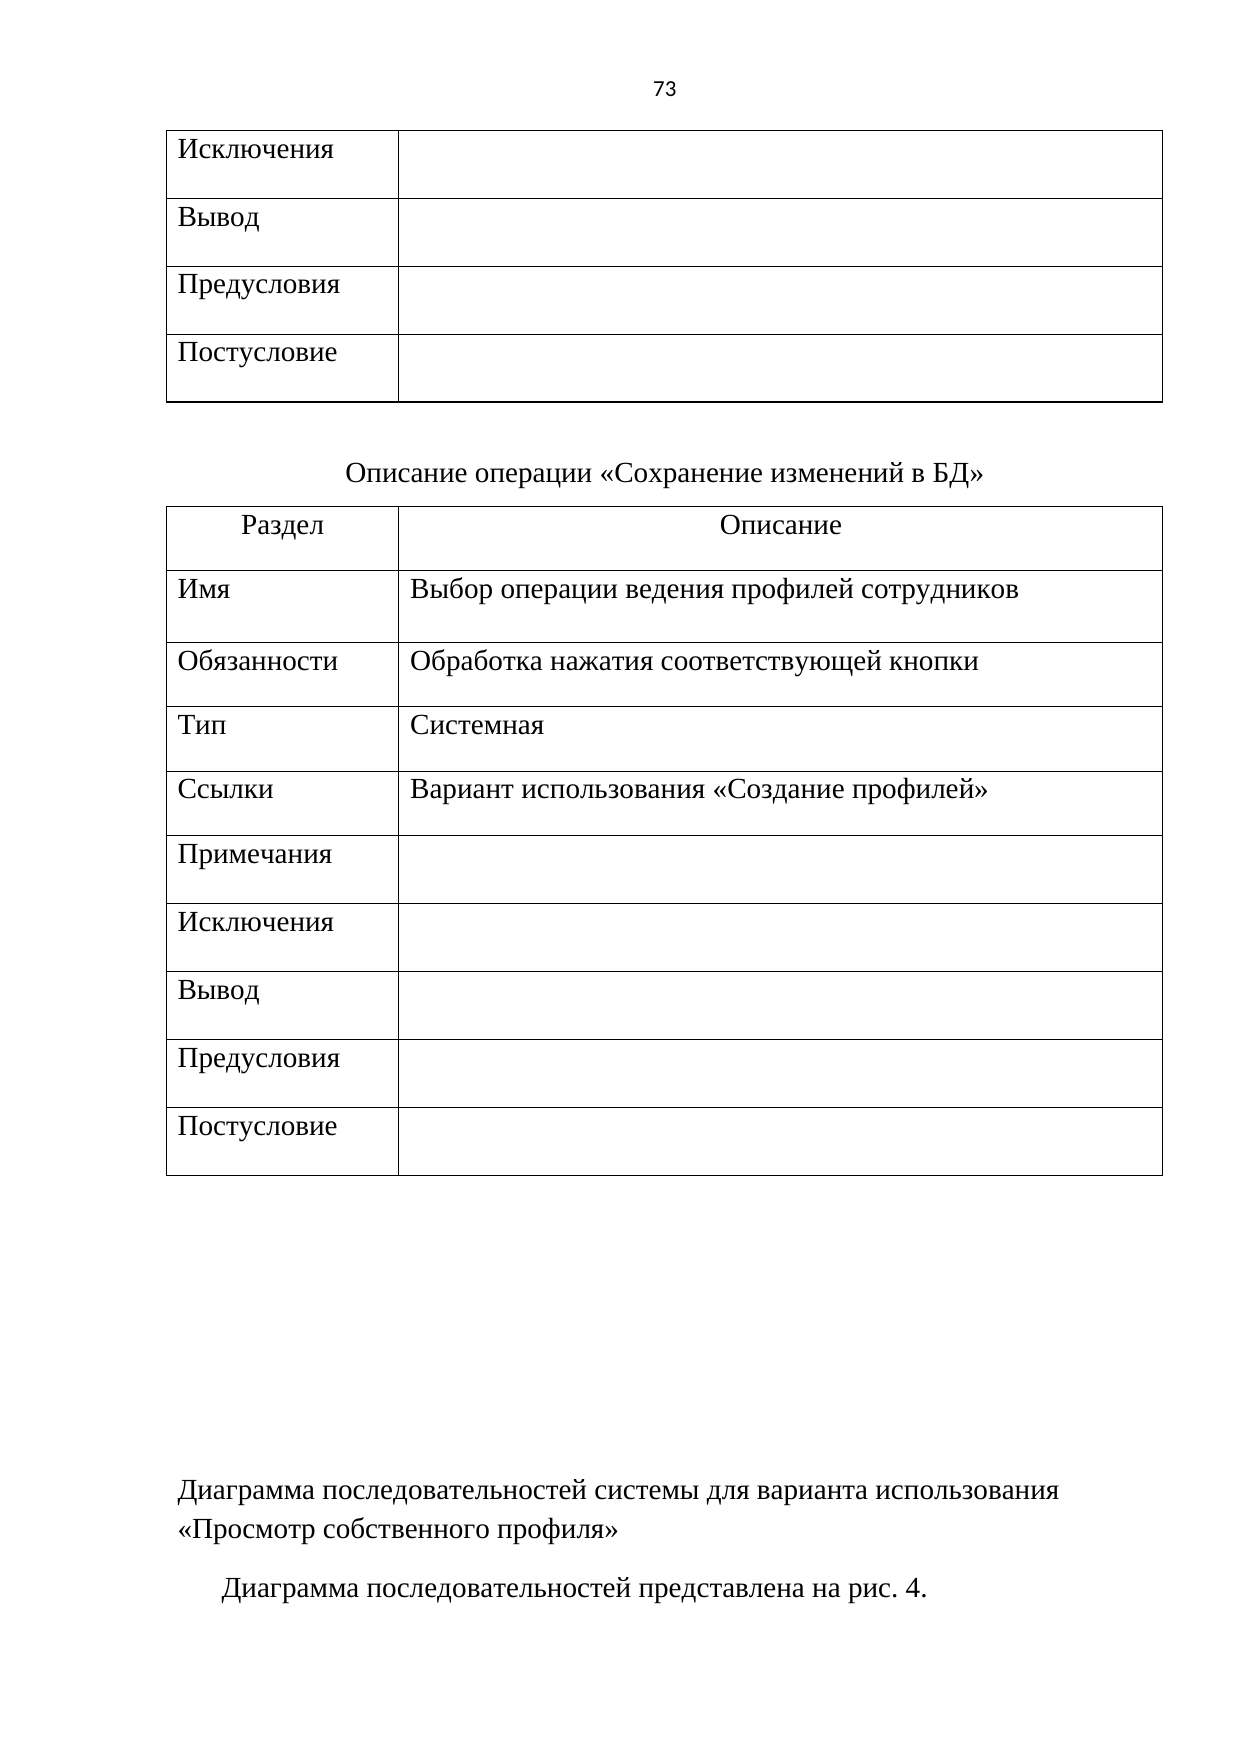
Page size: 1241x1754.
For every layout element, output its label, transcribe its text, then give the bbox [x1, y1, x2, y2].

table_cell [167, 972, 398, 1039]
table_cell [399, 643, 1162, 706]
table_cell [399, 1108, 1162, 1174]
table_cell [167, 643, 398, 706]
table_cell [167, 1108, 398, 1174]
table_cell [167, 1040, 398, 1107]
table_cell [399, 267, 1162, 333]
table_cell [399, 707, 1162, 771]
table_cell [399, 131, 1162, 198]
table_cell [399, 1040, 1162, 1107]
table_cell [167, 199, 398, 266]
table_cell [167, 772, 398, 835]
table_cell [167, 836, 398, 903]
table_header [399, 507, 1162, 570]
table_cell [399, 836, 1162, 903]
text Диаграмма последовательностей представлена на рис. 4. [177, 1570, 1152, 1604]
text Описание операции «Сохранение изменений в БД» [177, 456, 1152, 489]
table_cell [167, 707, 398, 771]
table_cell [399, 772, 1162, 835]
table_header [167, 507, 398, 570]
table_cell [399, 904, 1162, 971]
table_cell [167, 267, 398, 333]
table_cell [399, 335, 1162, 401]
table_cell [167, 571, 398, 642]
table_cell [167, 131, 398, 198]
text Диаграмма последовательностей системы для варианта использования «Просмотр собственного профиля» [177, 1472, 1152, 1544]
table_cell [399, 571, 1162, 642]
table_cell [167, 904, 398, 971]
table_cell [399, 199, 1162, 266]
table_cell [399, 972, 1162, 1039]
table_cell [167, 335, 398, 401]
